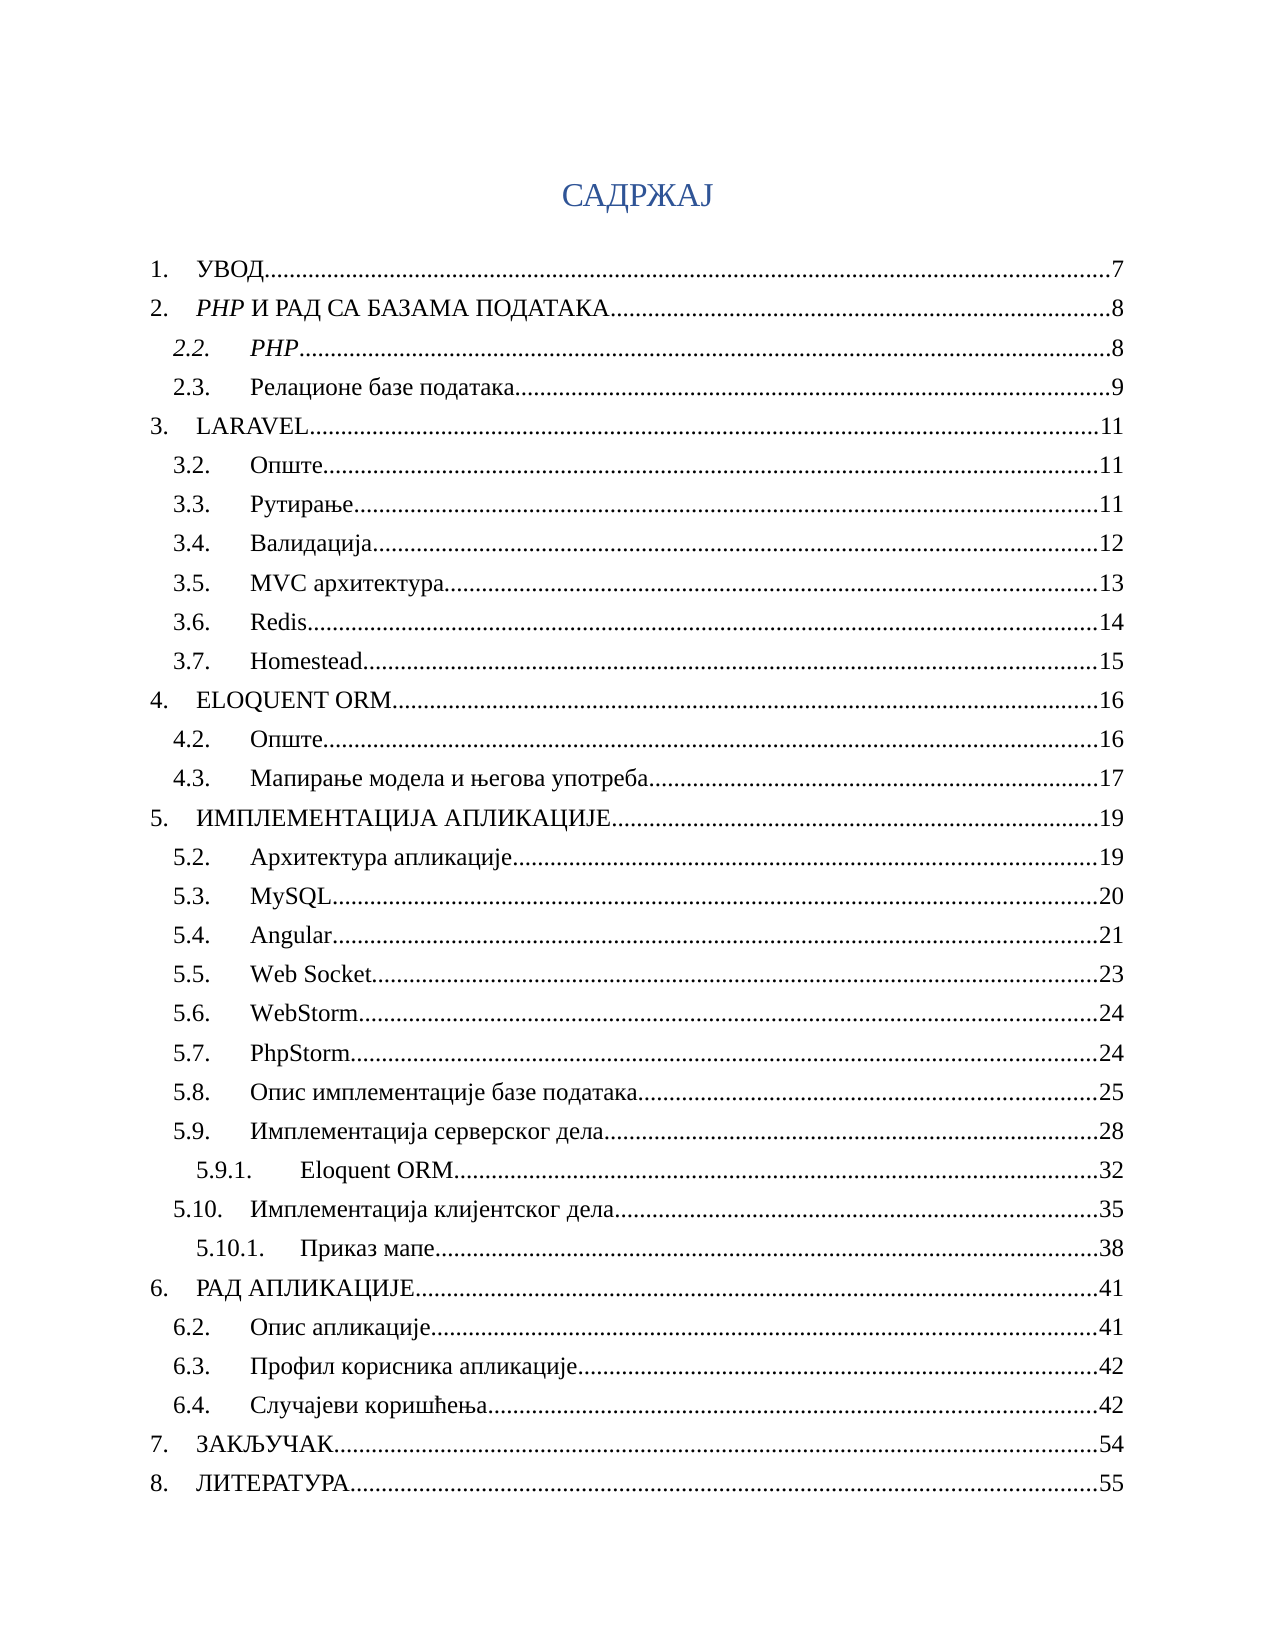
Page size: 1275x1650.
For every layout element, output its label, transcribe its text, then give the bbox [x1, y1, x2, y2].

subtitle САДРЖАЈ [150, 175, 1125, 213]
